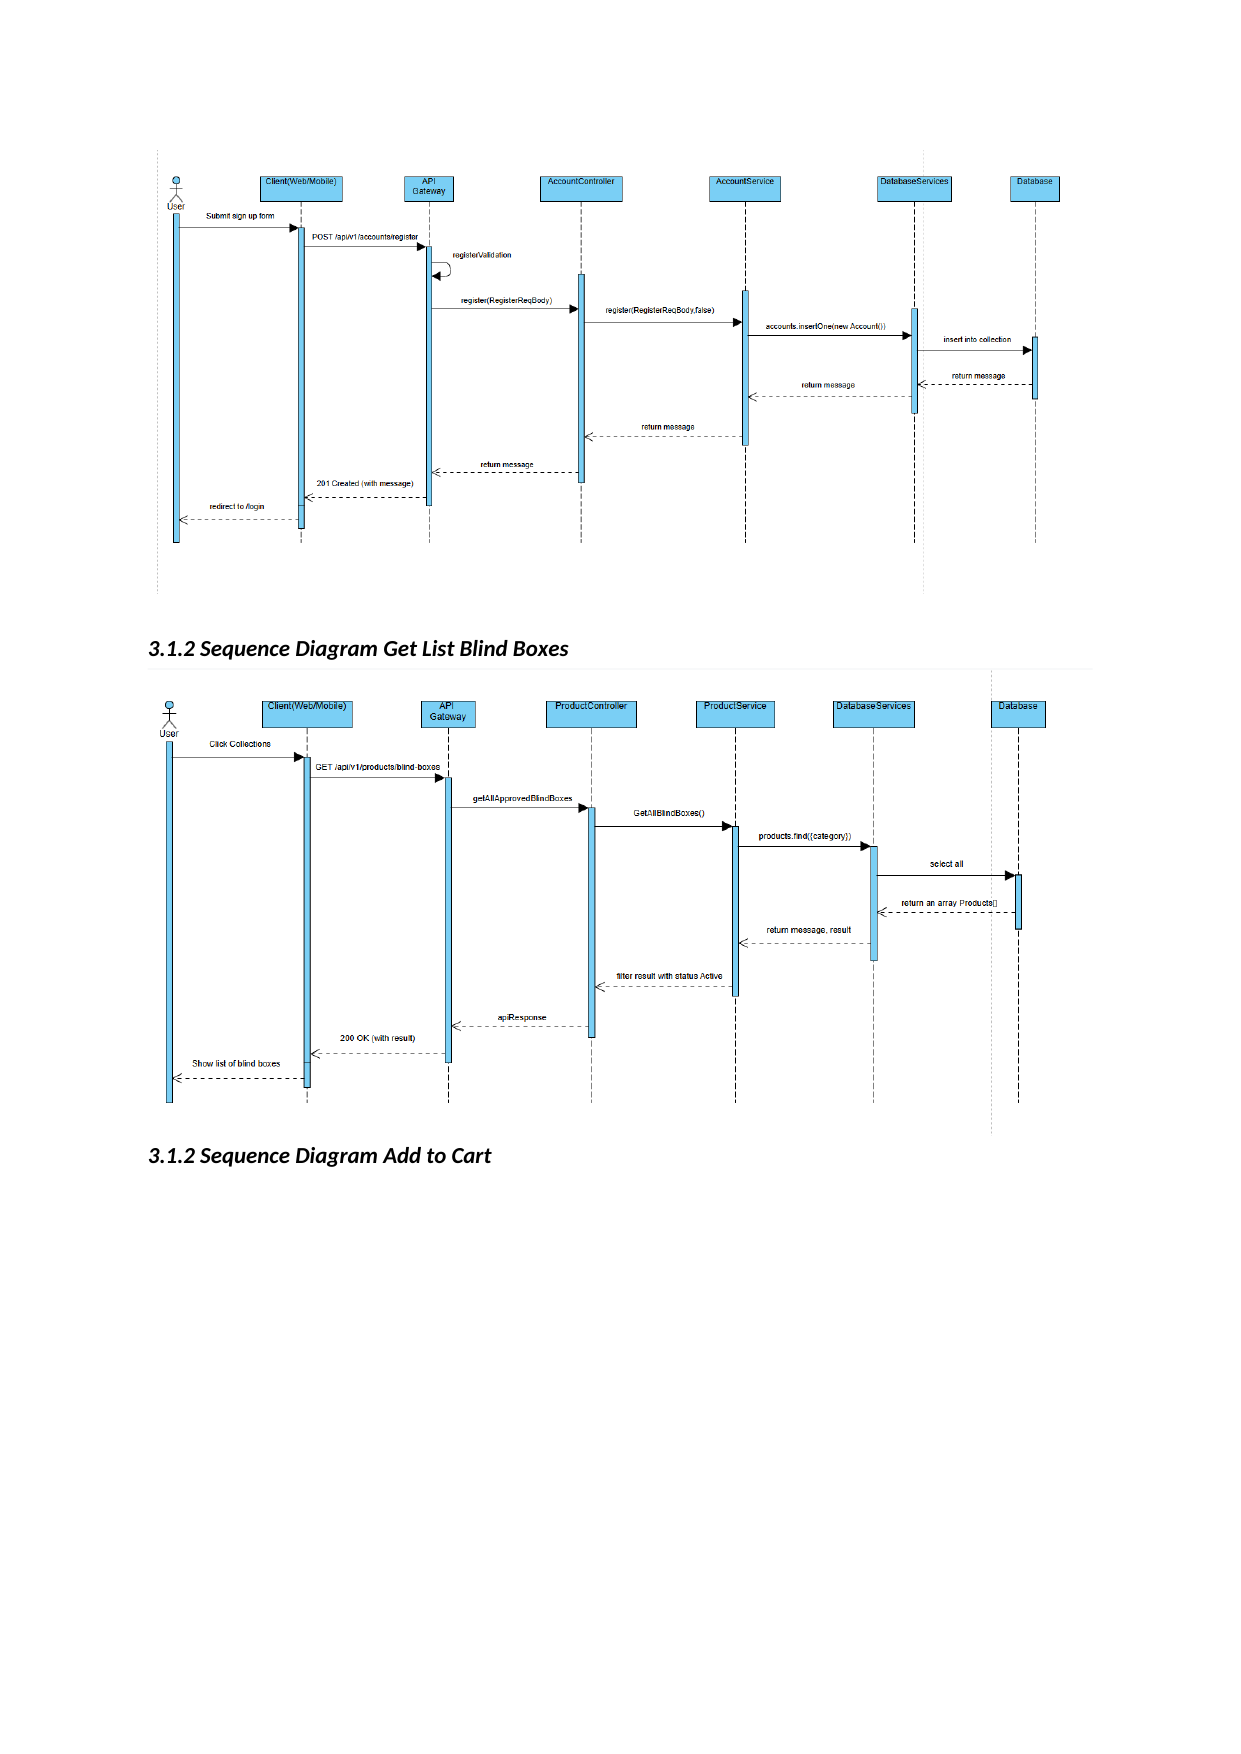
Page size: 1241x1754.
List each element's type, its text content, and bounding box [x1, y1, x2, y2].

picture [147, 150, 1093, 594]
text 3.1.2 Sequence Diagram Add to Cart [148, 1141, 1093, 1169]
picture [147, 668, 1093, 1136]
text 3.1.2 Sequence Diagram Get List Blind Boxes [148, 634, 1093, 662]
